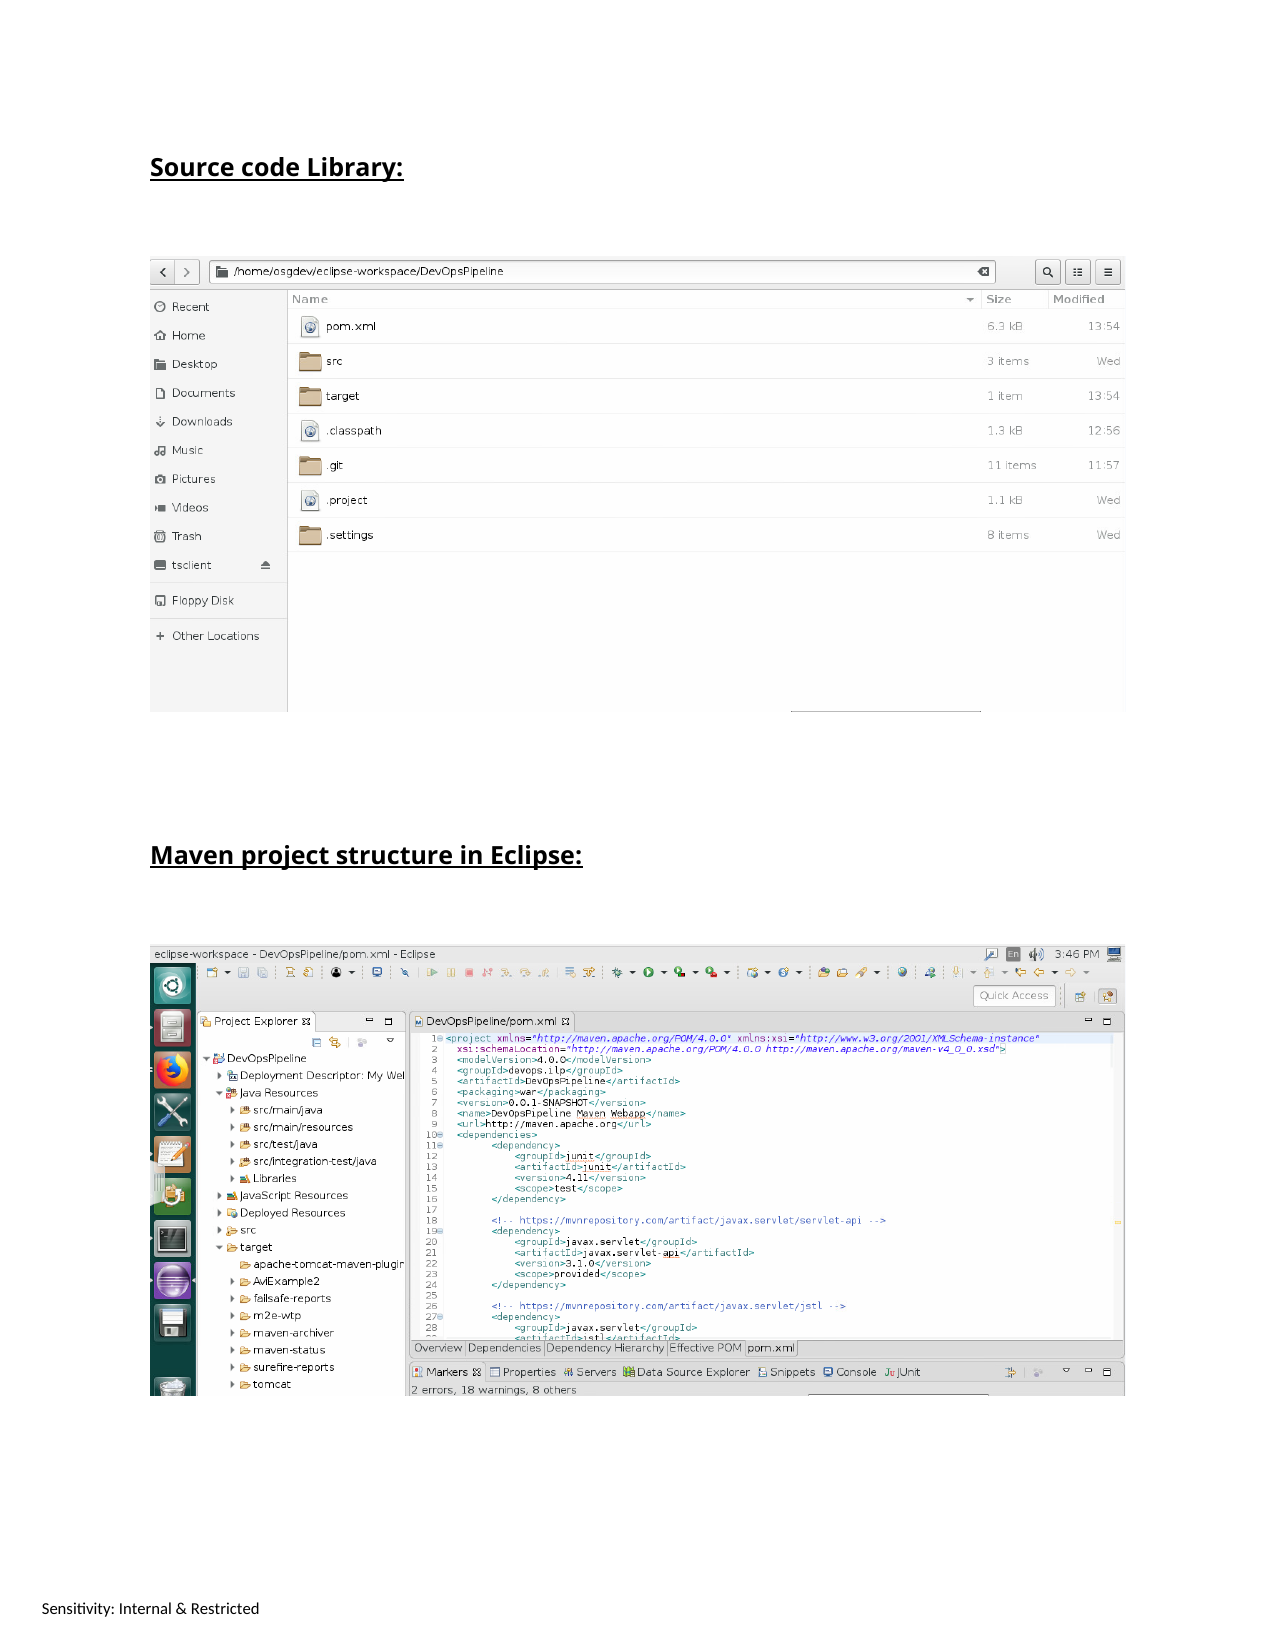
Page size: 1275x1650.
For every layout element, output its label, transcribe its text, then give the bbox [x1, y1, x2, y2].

text Maven project structure in Eclipse: [150, 837, 1125, 871]
picture [150, 256, 1125, 712]
picture [150, 944, 1125, 1396]
text Source code Library: [150, 150, 1125, 184]
